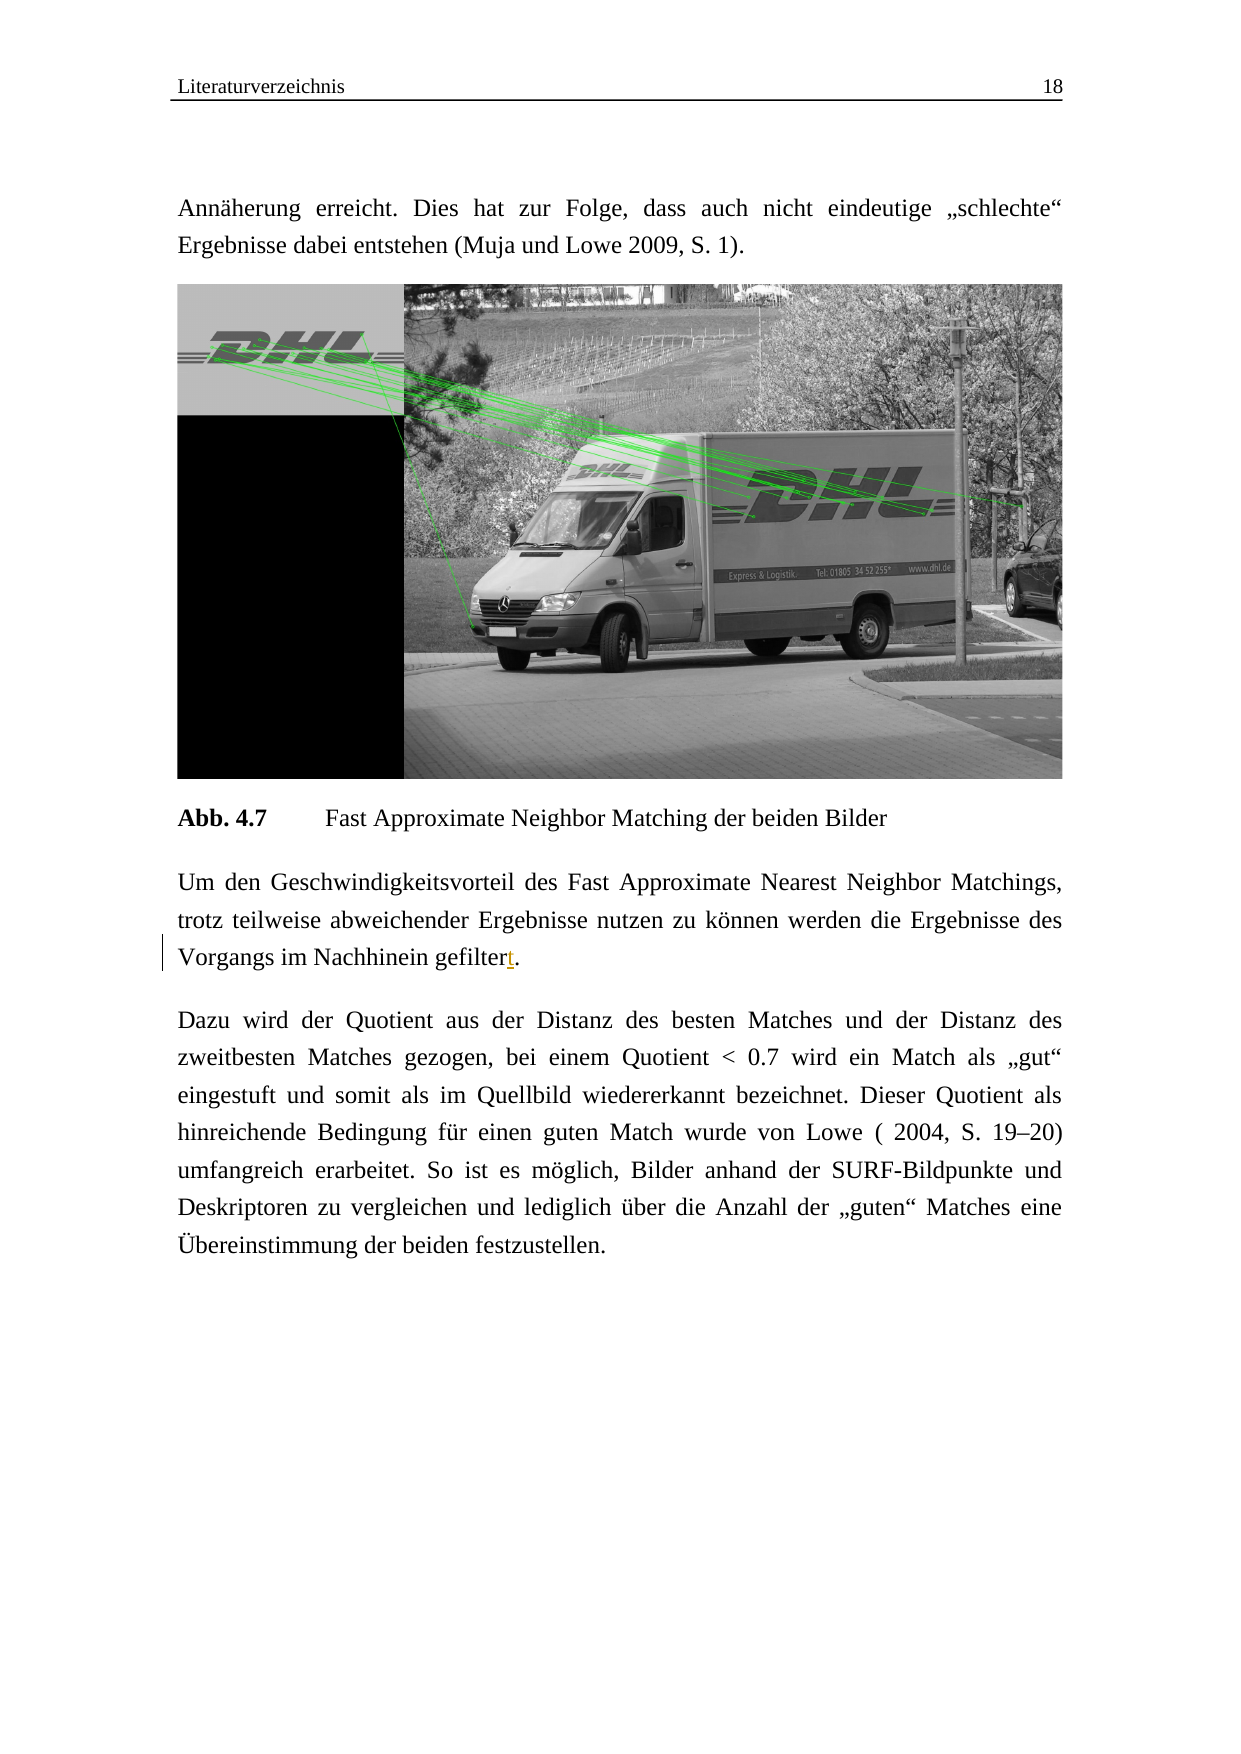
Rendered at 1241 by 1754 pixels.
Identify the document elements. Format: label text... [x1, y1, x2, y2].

text Um den Geschwindigkeitsvorteil des Fast Approximate Nearest Neighbor Matchings, trotz teilweise abweichender Ergebnisse nutzen zu können werden die Ergebnisse des Vorgangs im Nachhinein gefilter. [177, 859, 1063, 971]
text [177, 184, 1063, 259]
picture [177, 284, 1063, 779]
text Dazu wird der Quotient aus der Distanz des besten Matches und der Distanz des zweitbesten Matches gezogen, bei einem Quotient < 0.7 wird ein Match als „gut“ eingestuft und somit als im Quellbild wiedererkannt bezeichnet. Dieser Quotient als hinreichende Bedingung für einen guten Match wurde von Lowe ( 2004, S. 19–20) umfangreich erarbeitet. So ist es möglich, Bilder anhand der SURF-Bildpunkte und Deskriptoren zu vergleichen und lediglich über die Anzahl der „guten“ Matches eine Übereinstimmung der beiden festzustellen. [177, 996, 1063, 1259]
